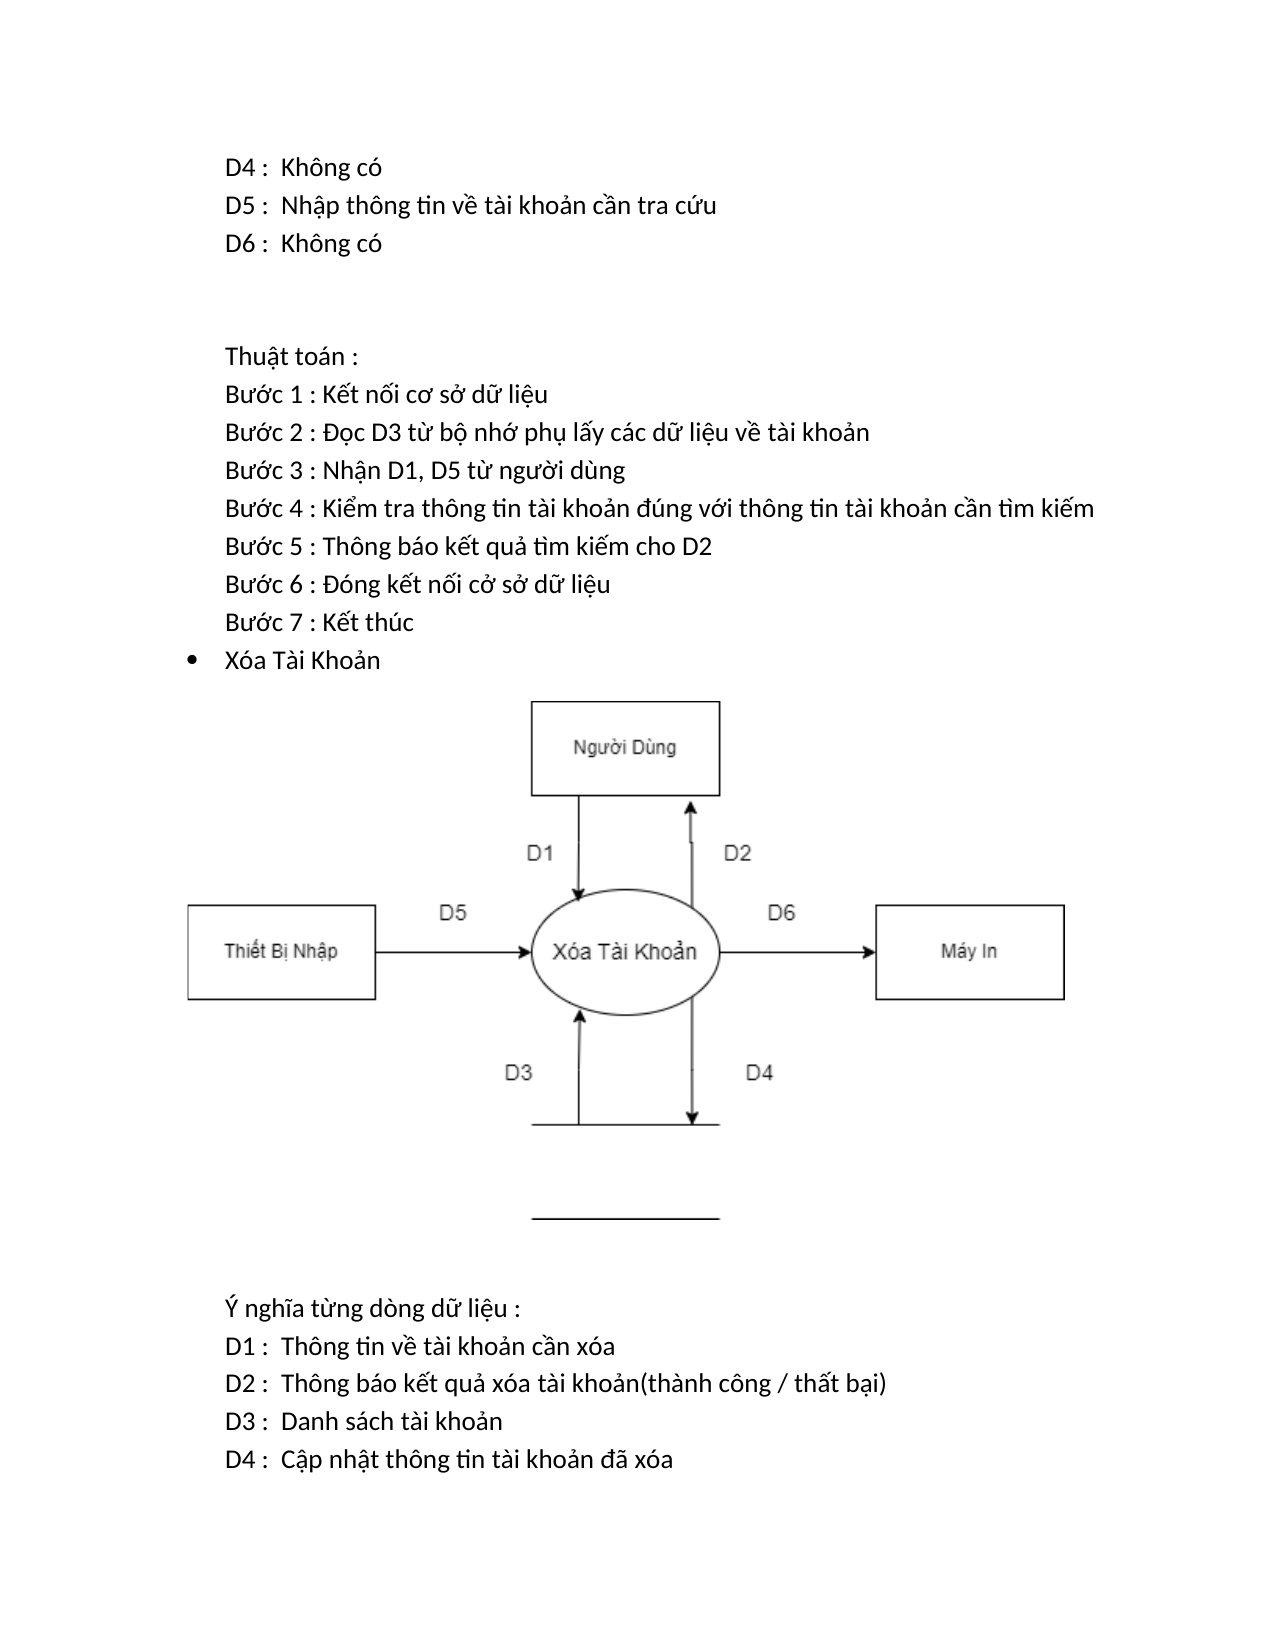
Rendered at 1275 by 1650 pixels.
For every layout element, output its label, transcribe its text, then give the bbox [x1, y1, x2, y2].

list D3 : Danh sách tài khoản [225, 1404, 1125, 1438]
list Ý nghĩa từng dòng dữ liệu : [225, 1291, 1125, 1324]
list D6 : Không có [225, 226, 1125, 259]
list Bước 2 : Đọc D3 từ bộ nhớ phụ lấy các dữ liệu về tài khoản [225, 415, 1125, 448]
list D5 : Nhập thông tin về tài khoản cần tra cứu [225, 188, 1125, 221]
list D4 : Không có [225, 150, 1125, 183]
list Xóa Tài Khoản [187, 643, 1125, 676]
list Bước 5 : Thông báo kết quả tìm kiếm cho D2 [225, 529, 1125, 562]
list Bước 1 : Kết nối cơ sở dữ liệu [225, 377, 1125, 411]
list Bước 6 : Đóng kết nối cở sở dữ liệu [225, 567, 1125, 600]
list Bước 4 : Kiểm tra thông tin tài khoản đúng với thông tin tài khoản cần tìm kiếm [225, 491, 1125, 524]
picture [187, 701, 1065, 1220]
list Thuật toán : [225, 339, 1125, 373]
list Bước 7 : Kết thúc [225, 605, 1125, 638]
list D2 : Thông báo kết quả xóa tài khoản(thành công / thất bại) [225, 1367, 1125, 1400]
list D1 : Thông tin về tài khoản cần xóa [225, 1329, 1125, 1362]
list Bước 3 : Nhận D1, D5 từ người dùng [225, 453, 1125, 486]
list D4 : Cập nhật thông tin tài khoản đã xóa [225, 1442, 1125, 1476]
